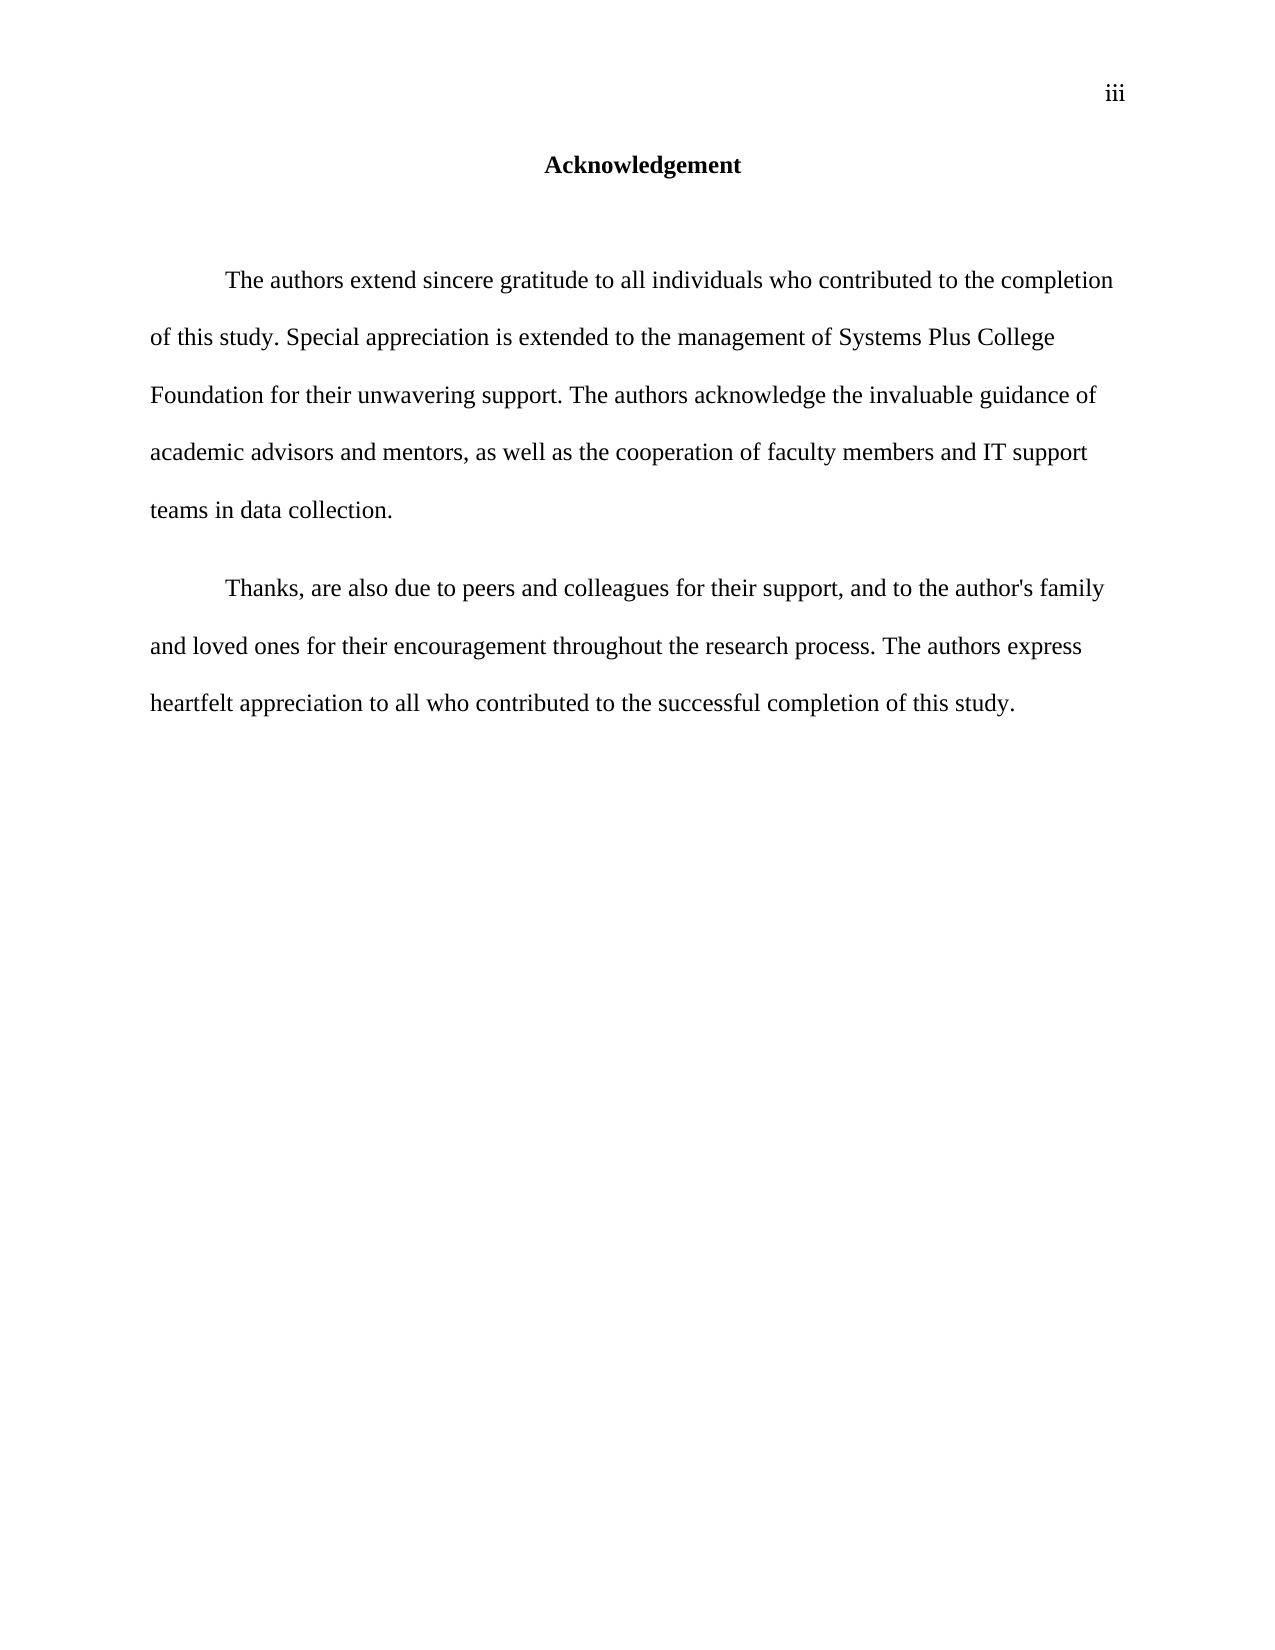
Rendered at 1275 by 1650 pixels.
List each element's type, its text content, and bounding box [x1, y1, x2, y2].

subtitle Acknowledgement [160, 150, 1125, 179]
text The authors extend sincere gratitude to all individuals who contributed to the completion of this study. Special appreciation is extended to the management of Systems Plus College Foundation for their unwavering support. The authors acknowledge the invaluable guidance of academic advisors and mentors, as well as the cooperation of faculty members and IT support teams in data collection. [150, 265, 1125, 524]
text Thanks, are also due to peers and colleagues for their support, and to the author's family and loved ones for their encouragement throughout the research process. The authors express heartfelt appreciation to all who contributed to the successful completion of this study. [150, 573, 1125, 717]
